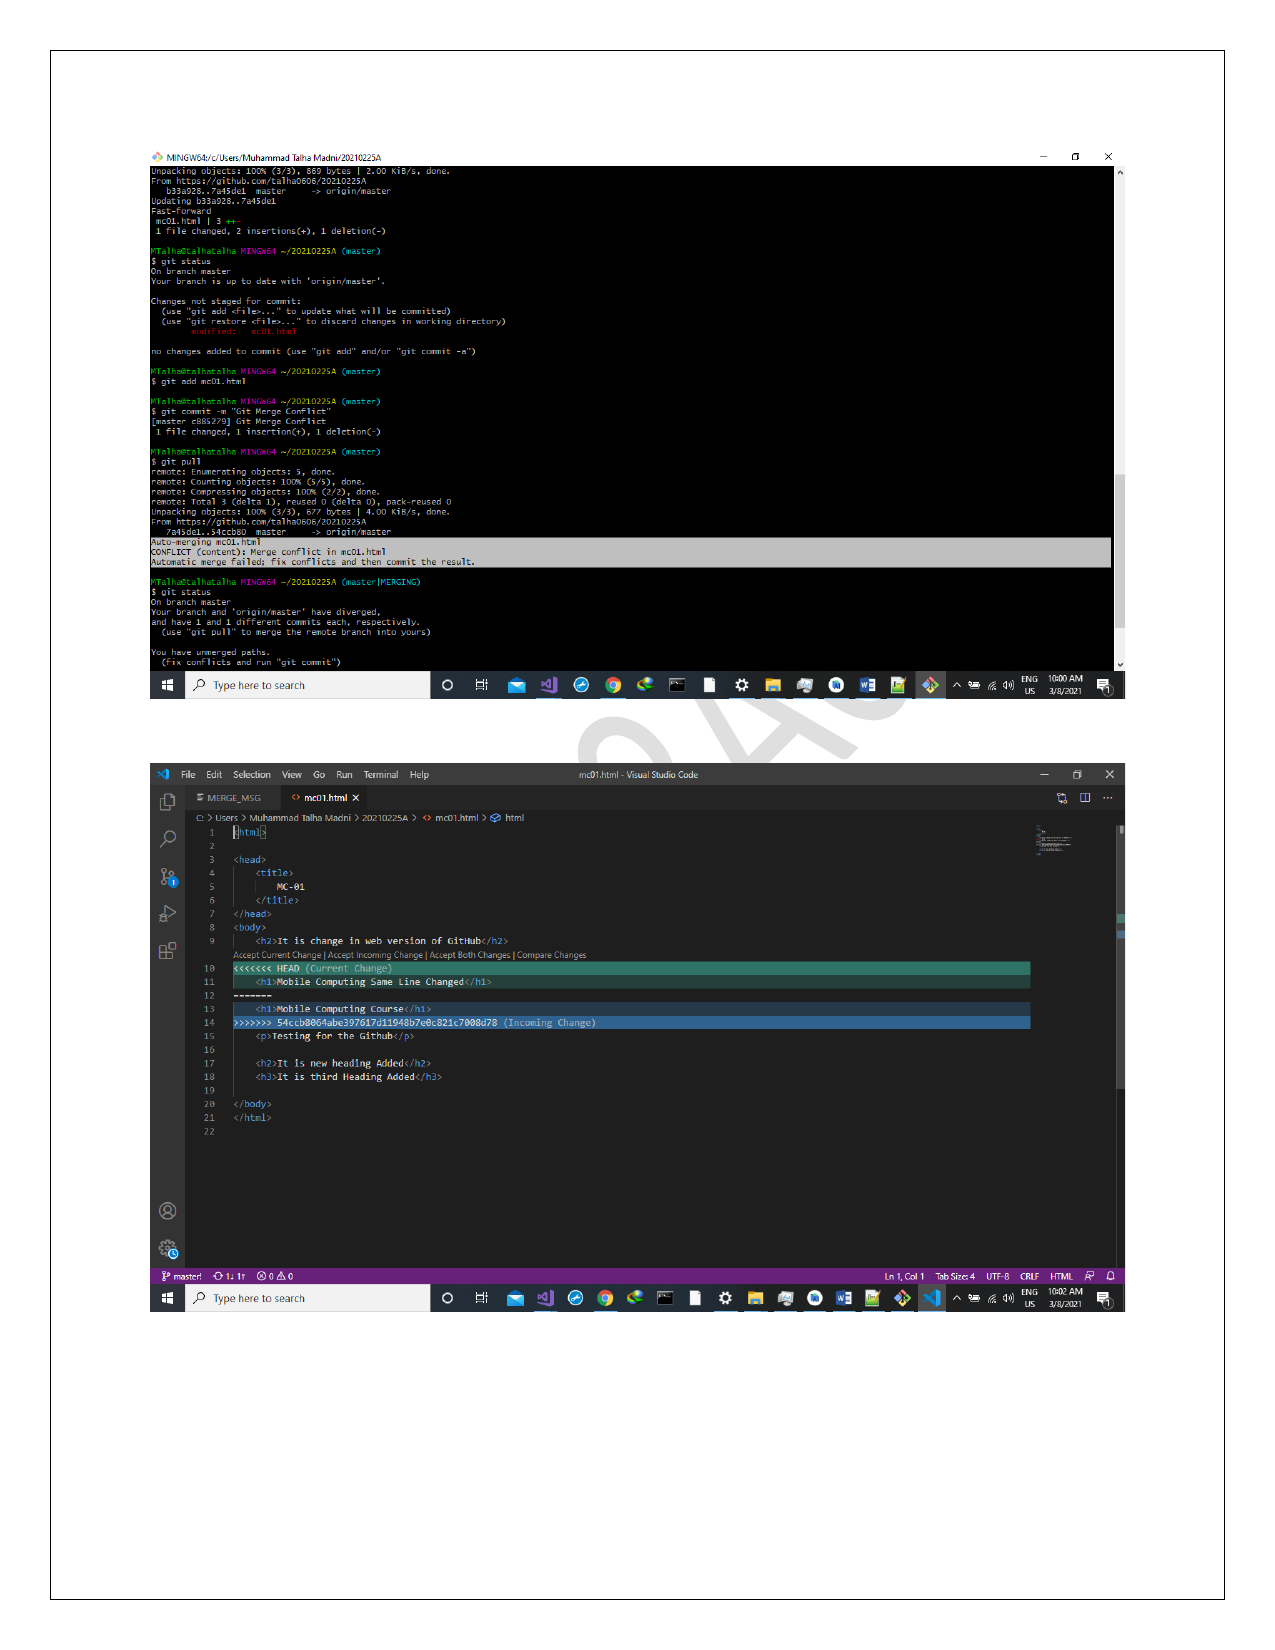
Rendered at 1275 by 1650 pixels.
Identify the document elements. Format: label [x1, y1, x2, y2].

picture [150, 150, 1125, 699]
picture [150, 763, 1125, 1312]
